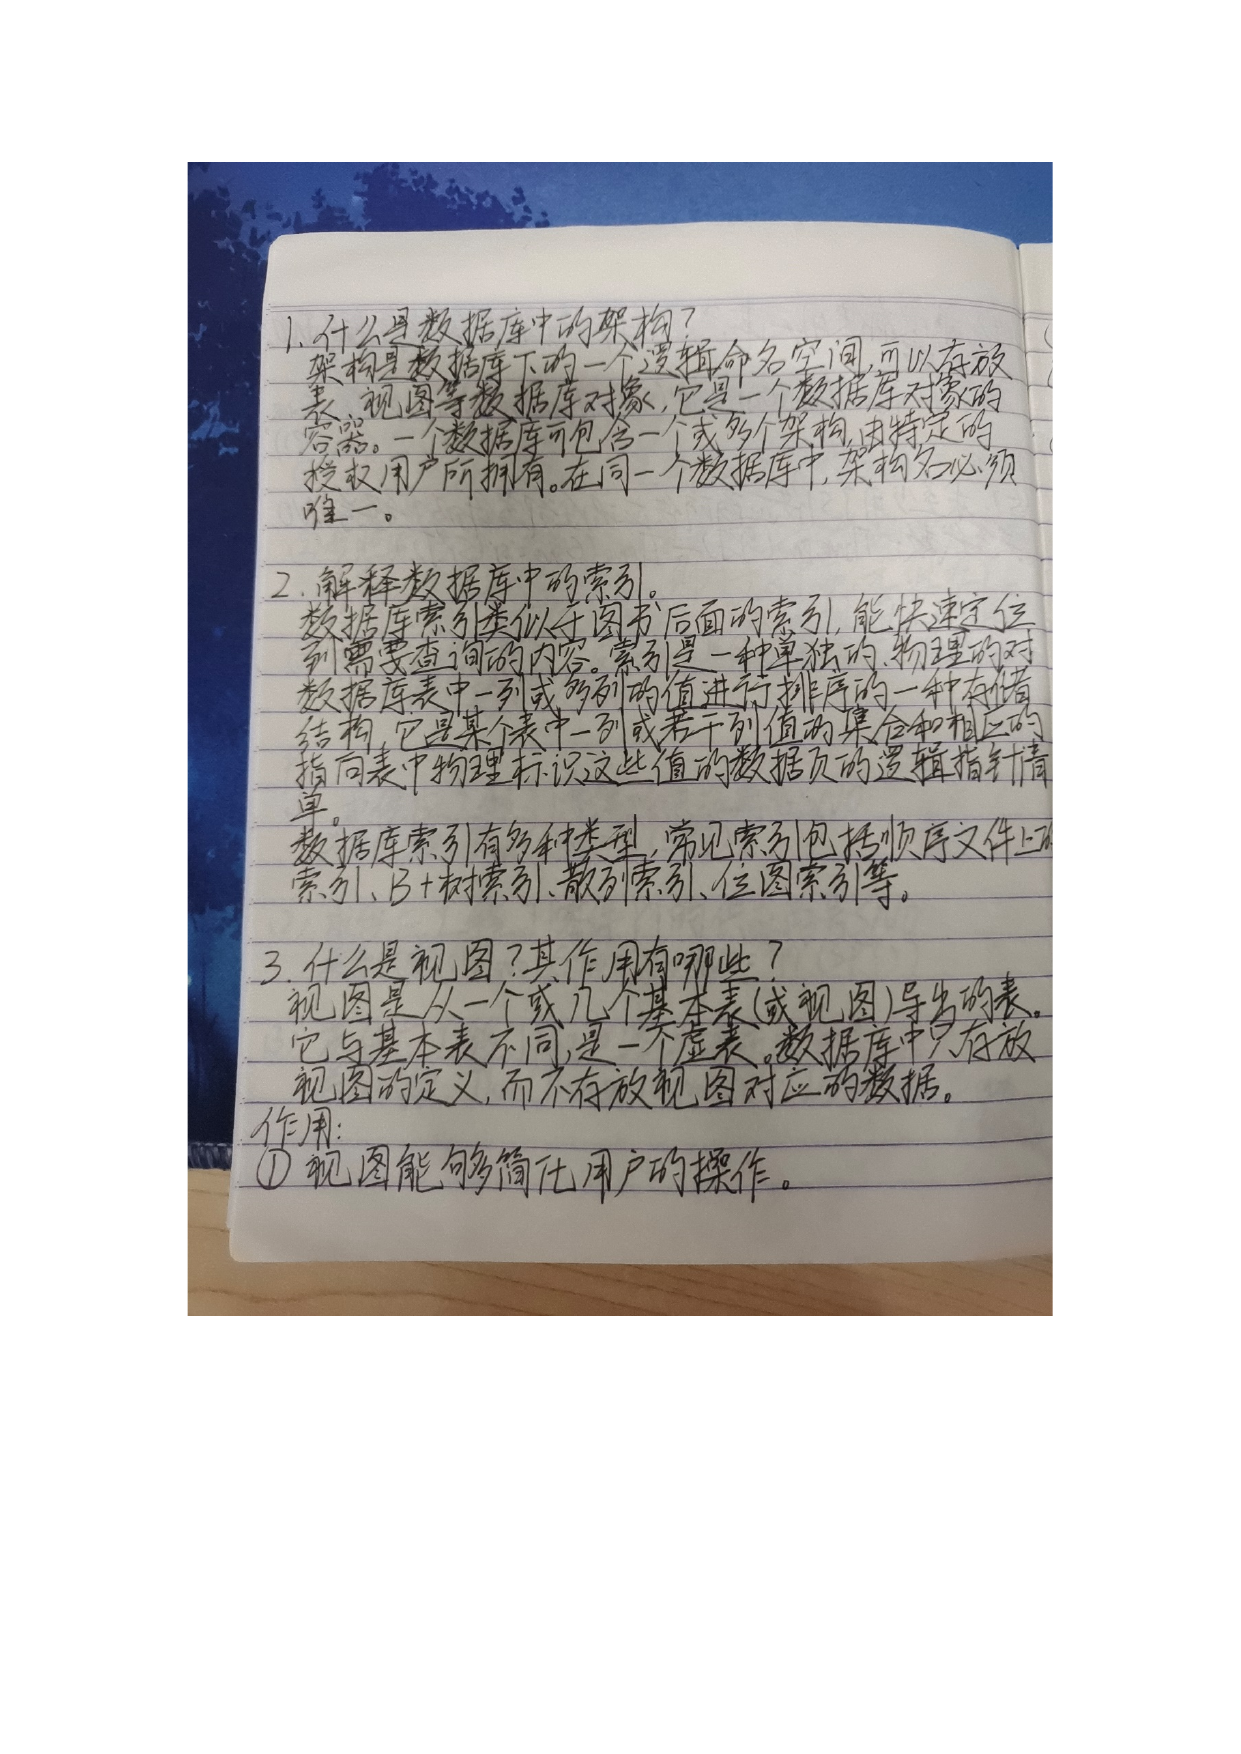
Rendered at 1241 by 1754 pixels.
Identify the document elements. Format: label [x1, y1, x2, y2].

picture [187, 162, 1053, 1316]
